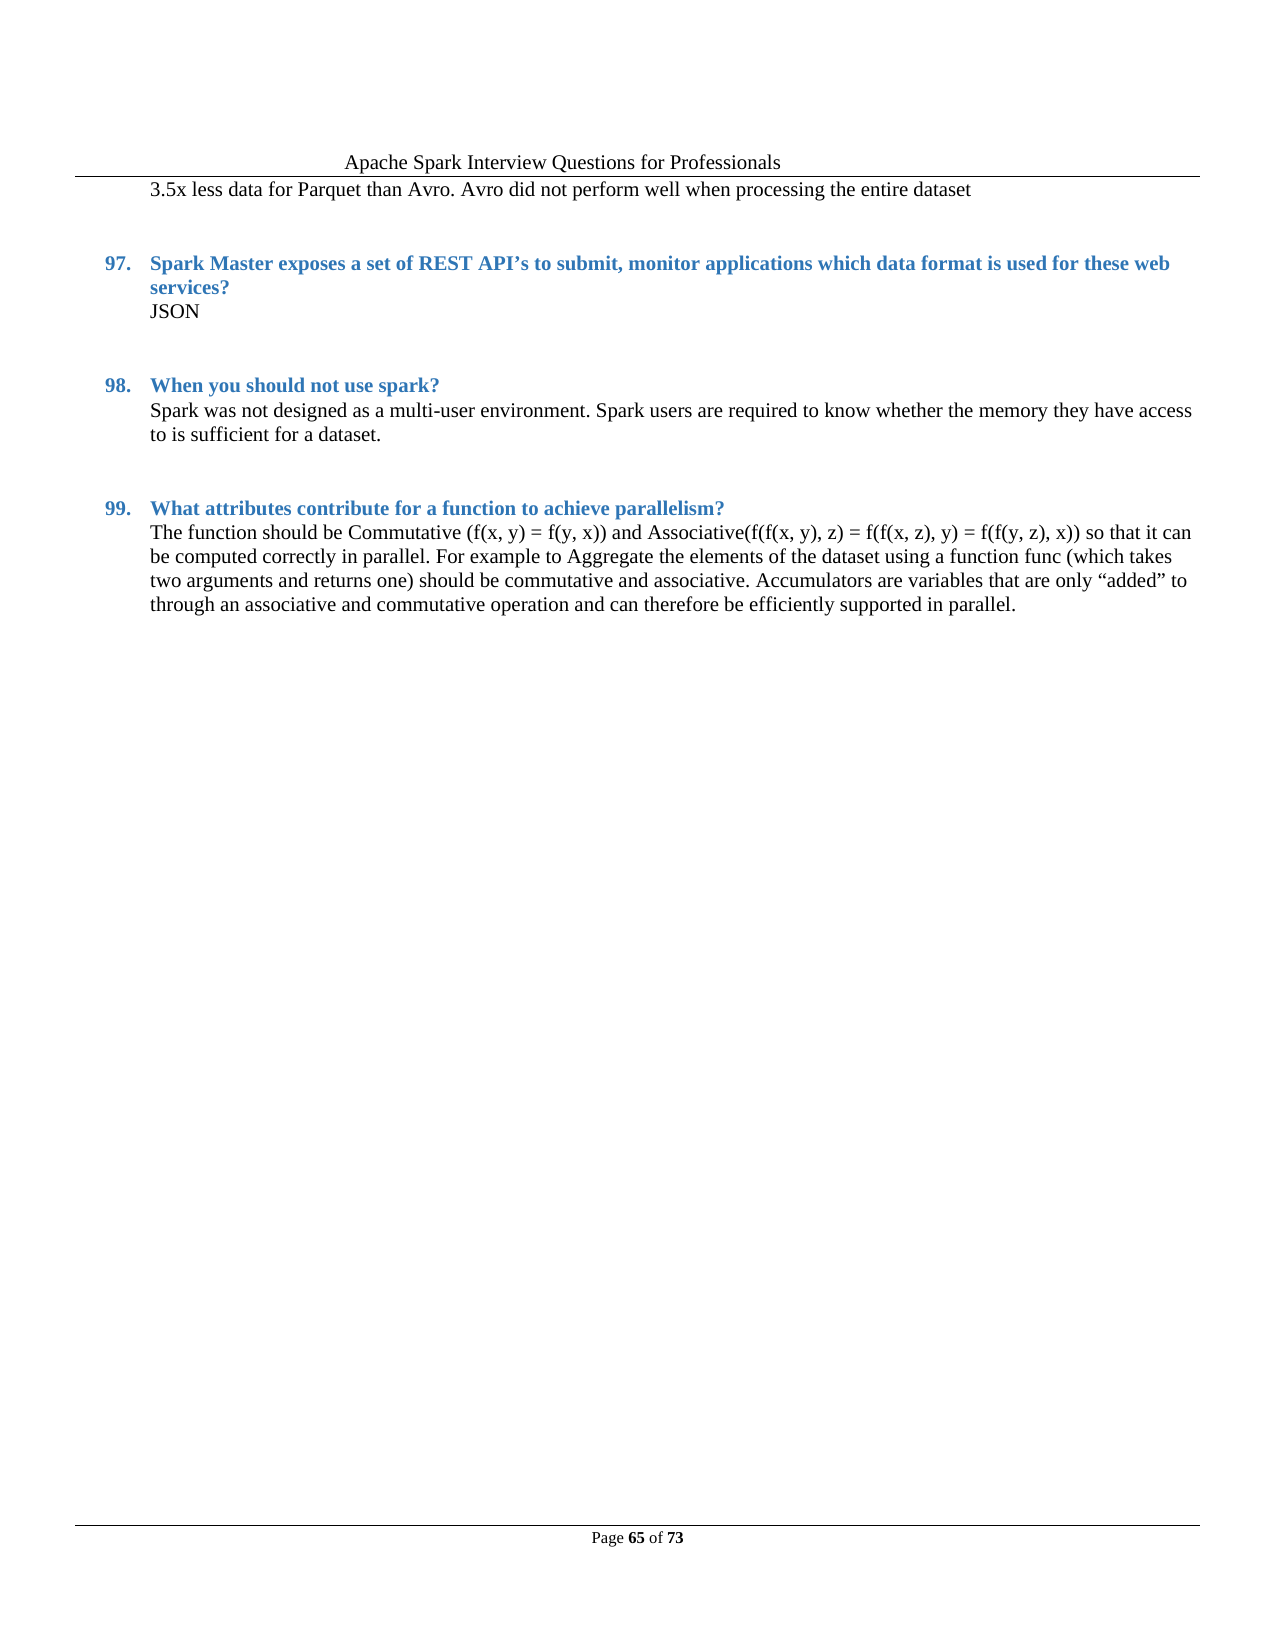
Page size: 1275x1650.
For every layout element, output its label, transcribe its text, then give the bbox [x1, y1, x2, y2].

subtitle When you should not use spark? [105, 373, 1200, 397]
text The function should be Commutative (f(x, y) = f(y, x)) and Associative(f(f(x, y), z) = f(f(x, z), y) = f(f(y, z), x)) so that it can be computed correctly in parallel. For example to Aggregate the elements of the dataset using a function func (which takes two arguments and returns one) should be commutative and associative. Accumulators are variables that are only “added” to through an associative and commutative operation and can therefore be efficiently supported in parallel. [150, 520, 1200, 616]
text Spark was not designed as a multi-user environment. Spark users are required to know whether the memory they have access to is sufficient for a dataset. [150, 397, 1200, 446]
text JSON [150, 299, 1200, 323]
subtitle Spark Master exposes a set of REST API’s to submit, monitor applications which data format is used for these web services? [105, 251, 1200, 299]
subtitle What attributes contribute for a function to achieve parallelism? [105, 496, 1200, 520]
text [150, 177, 1200, 201]
